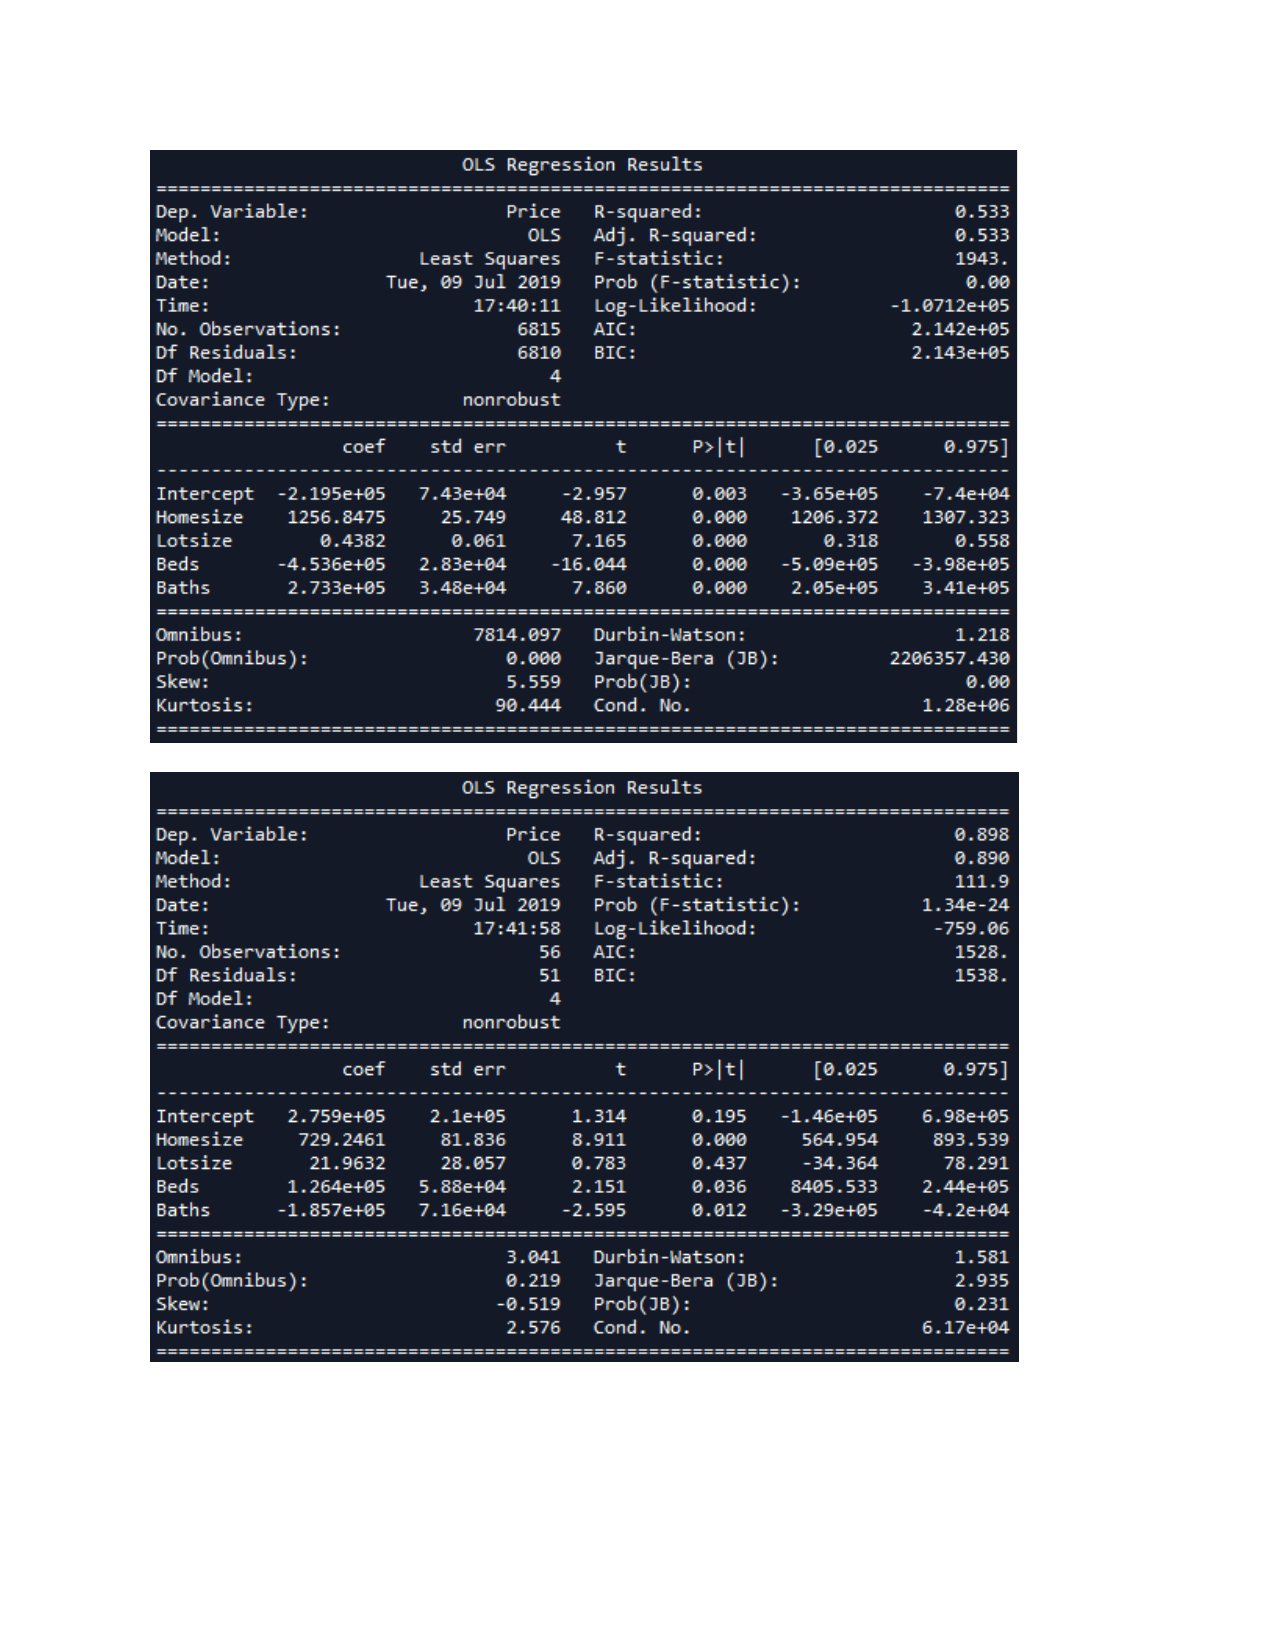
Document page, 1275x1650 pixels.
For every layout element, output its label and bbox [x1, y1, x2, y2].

picture [150, 150, 1018, 743]
picture [150, 772, 1019, 1362]
